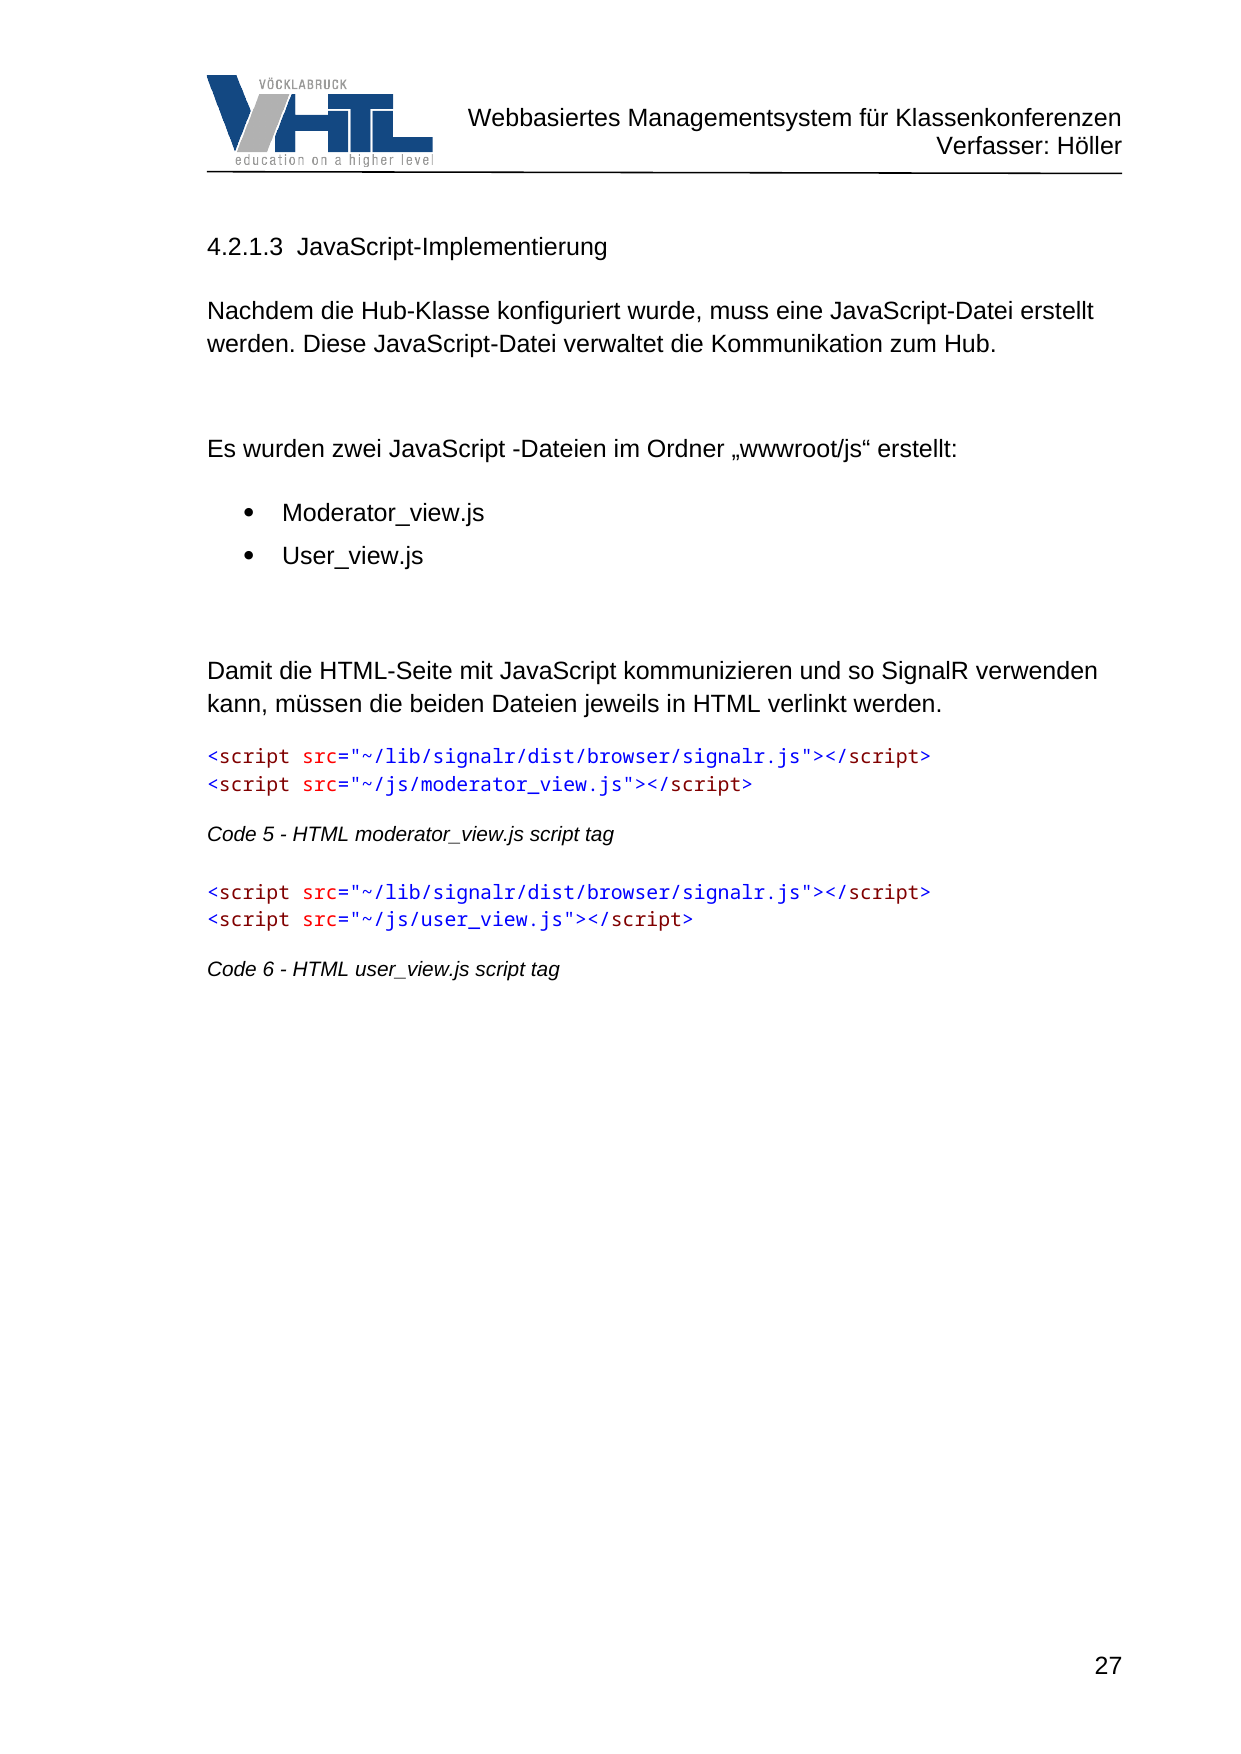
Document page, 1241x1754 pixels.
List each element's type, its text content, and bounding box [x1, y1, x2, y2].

text <script src="~/js/moderator_view.js"></script> [207, 770, 1122, 797]
text Damit die HTML-Seite mit JavaScript kommunizieren und so SignalR verwenden kann, müssen die beiden Dateien jeweils in HTML verlinkt werden. [207, 656, 1122, 718]
text Nachdem die Hub-Klasse konfiguriert wurde, muss eine JavaScript-Datei erstellt werden. Diese JavaScript-Datei verwaltet die Kommunikation zum Hub. [207, 296, 1122, 357]
text <script src="~/lib/signalr/dist/browser/signalr.js"></script> [207, 743, 1122, 770]
text <script src="~/js/user_view.js"></script> [207, 905, 1122, 932]
text Code 6 - HTML user_view.js script tag [207, 957, 1122, 981]
text Code 5 - HTML moderator_view.js script tag [207, 822, 1122, 846]
picture [206, 75, 433, 167]
text <script src="~/lib/signalr/dist/browser/signalr.js"></script> [207, 878, 1122, 905]
text Es wurden zwei JavaScript -Dateien im Ordner „wwwroot/js“ erstellt: [207, 434, 1122, 462]
list Moderator_view.js [244, 498, 1122, 526]
subtitle JavaScript-Implementierung [207, 232, 1122, 261]
list User_view.js [244, 541, 1122, 570]
